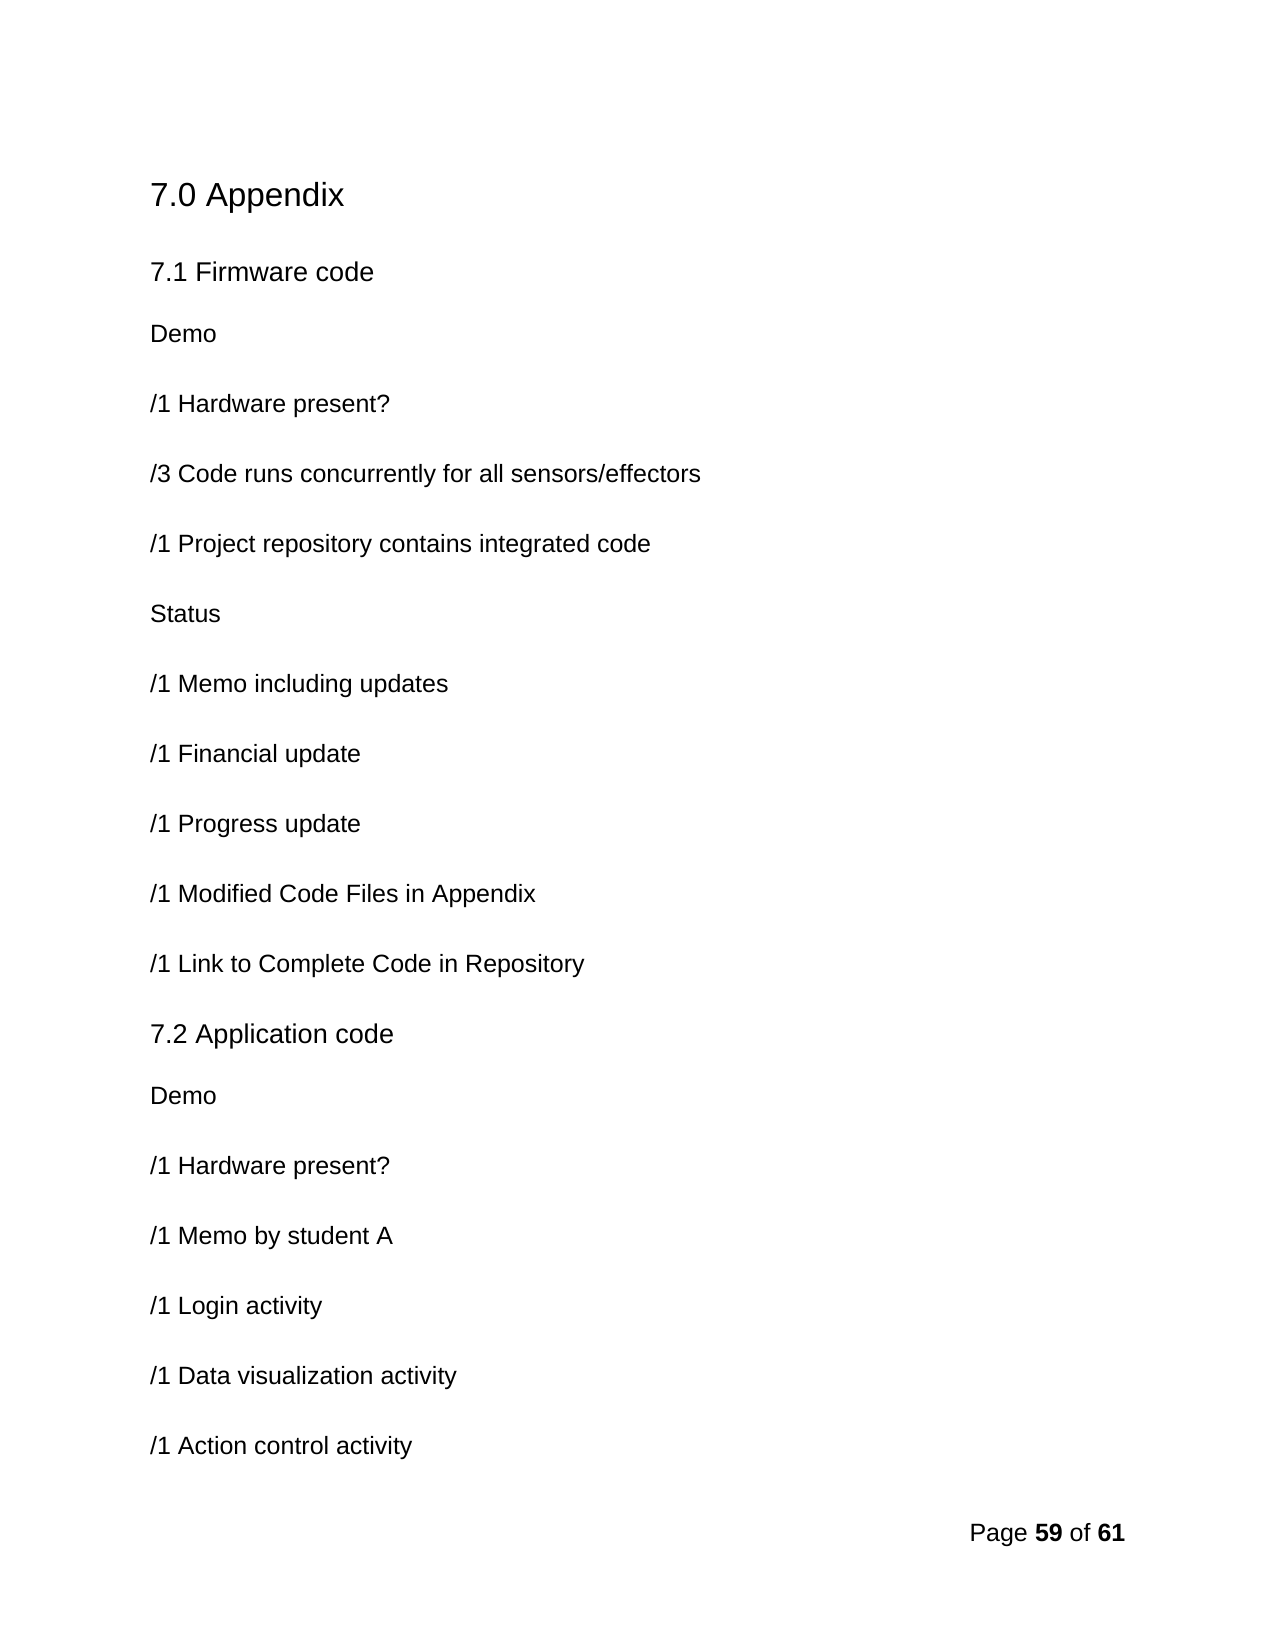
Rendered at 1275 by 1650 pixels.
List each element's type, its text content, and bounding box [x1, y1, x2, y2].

text /1 Hardware present? [150, 1151, 1125, 1180]
text Demo [150, 1081, 1125, 1110]
text /1 Memo by student A [150, 1221, 1125, 1250]
text /1 Login activity [150, 1291, 1125, 1320]
text /1 Data visualization activity [150, 1361, 1125, 1390]
text /1 Action control activity [150, 1431, 1125, 1460]
